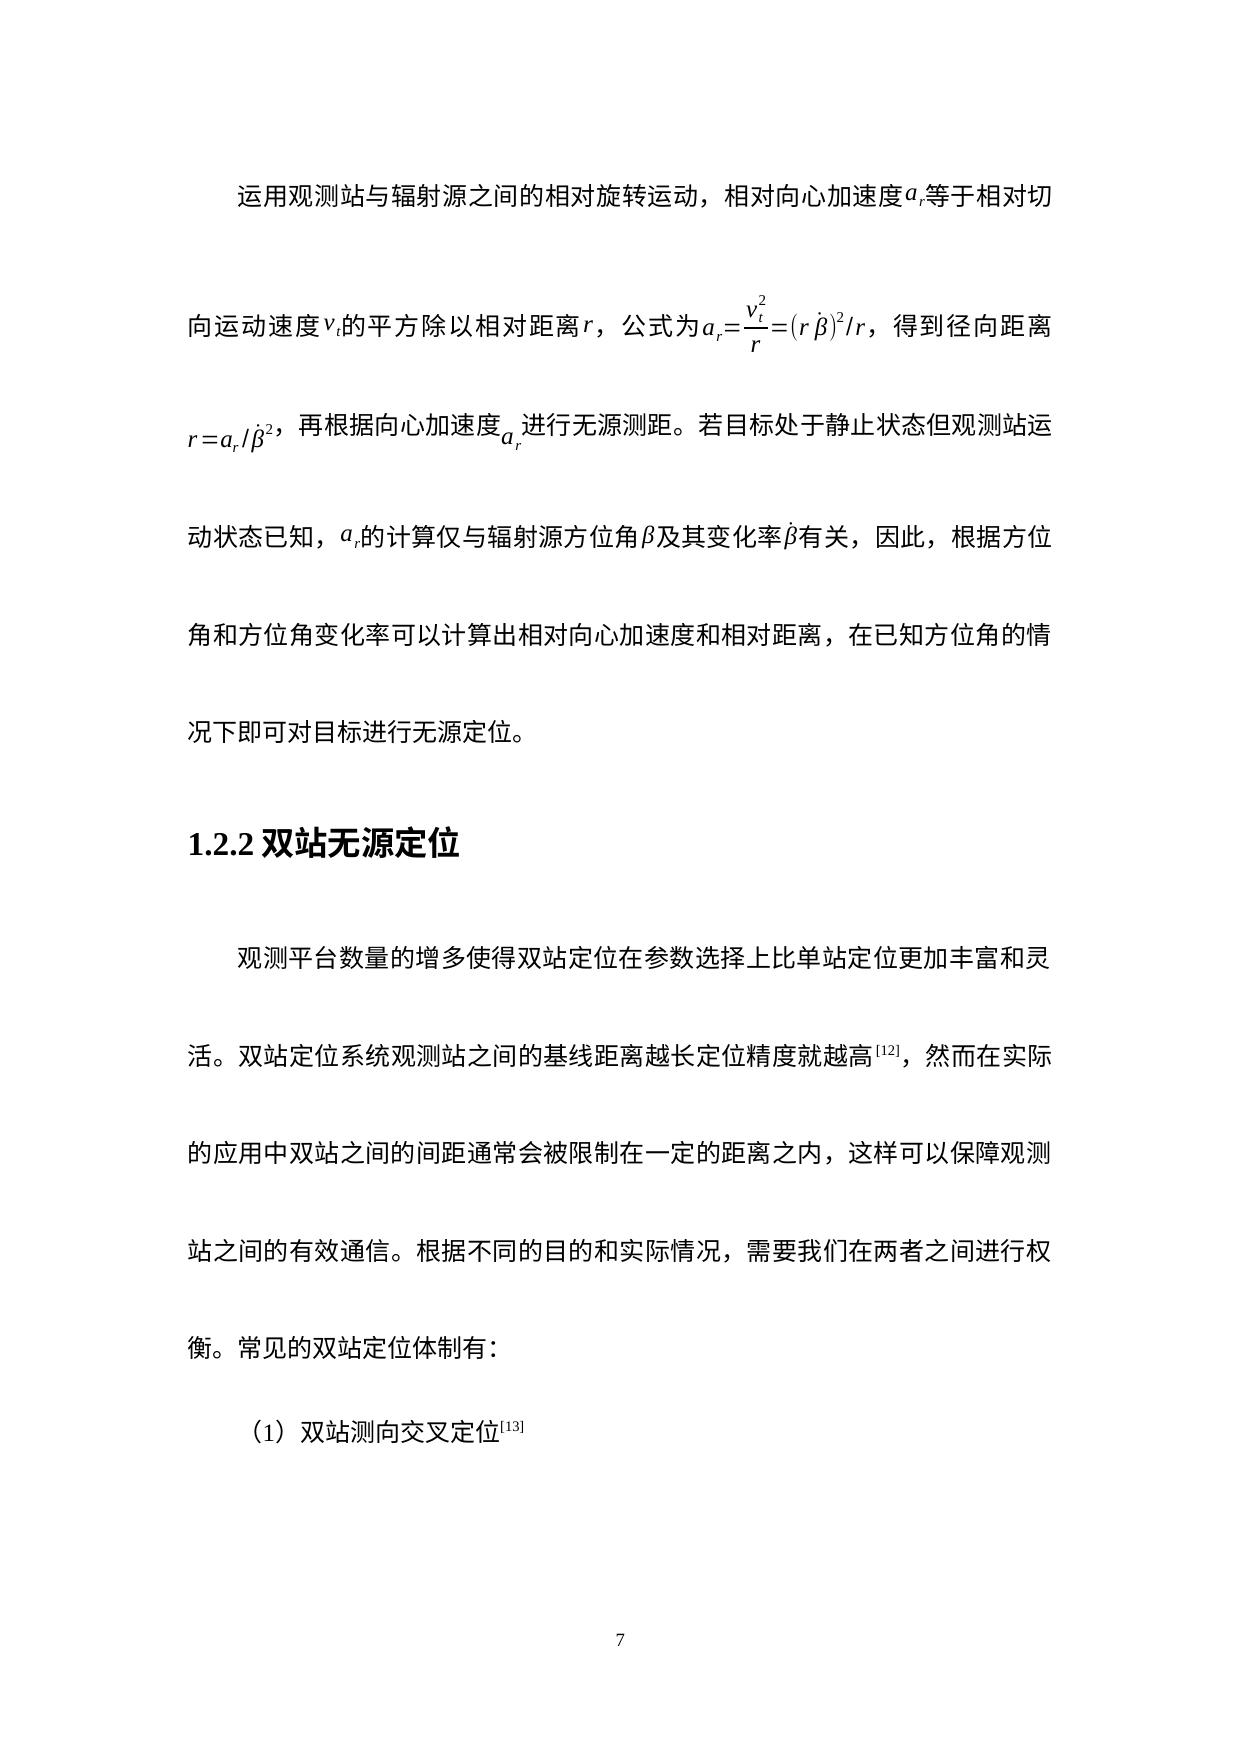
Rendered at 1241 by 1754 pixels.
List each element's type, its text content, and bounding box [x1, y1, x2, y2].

text 观测平台数量的增多使得双站定位在参数选择上比单站定位更加丰富和灵活。双站定位系统观测站之间的基线距离越长定位精度就越高[12]，然而在实际的应用中双站之间的间距通常会被限制在一定的距离之内，这样可以保障观测站之间的有效通信。根据不同的目的和实际情况，需要我们在两者之间进行权衡。常见的双站定位体制有： [187, 924, 1053, 1379]
text 运用观测站与辐射源之间的相对旋转运动，相对向心加速度等于相对切向运动速度的平方除以相对距离，公式为，得到径向距离，再根据向心加速度进行无源测距。若目标处于静止状态但观测站运动状态已知，的计算仅与辐射源方位角及其变化率有关，因此，根据方位角和方位角变化率可以计算出相对向心加速度和相对距离，在已知方位角的情况下即可对目标进行无源定位。 [187, 162, 1053, 763]
text （1）双站测向交叉定位[13] [187, 1398, 1053, 1463]
subtitle 1.2.2双站无源定位 [187, 808, 1053, 873]
